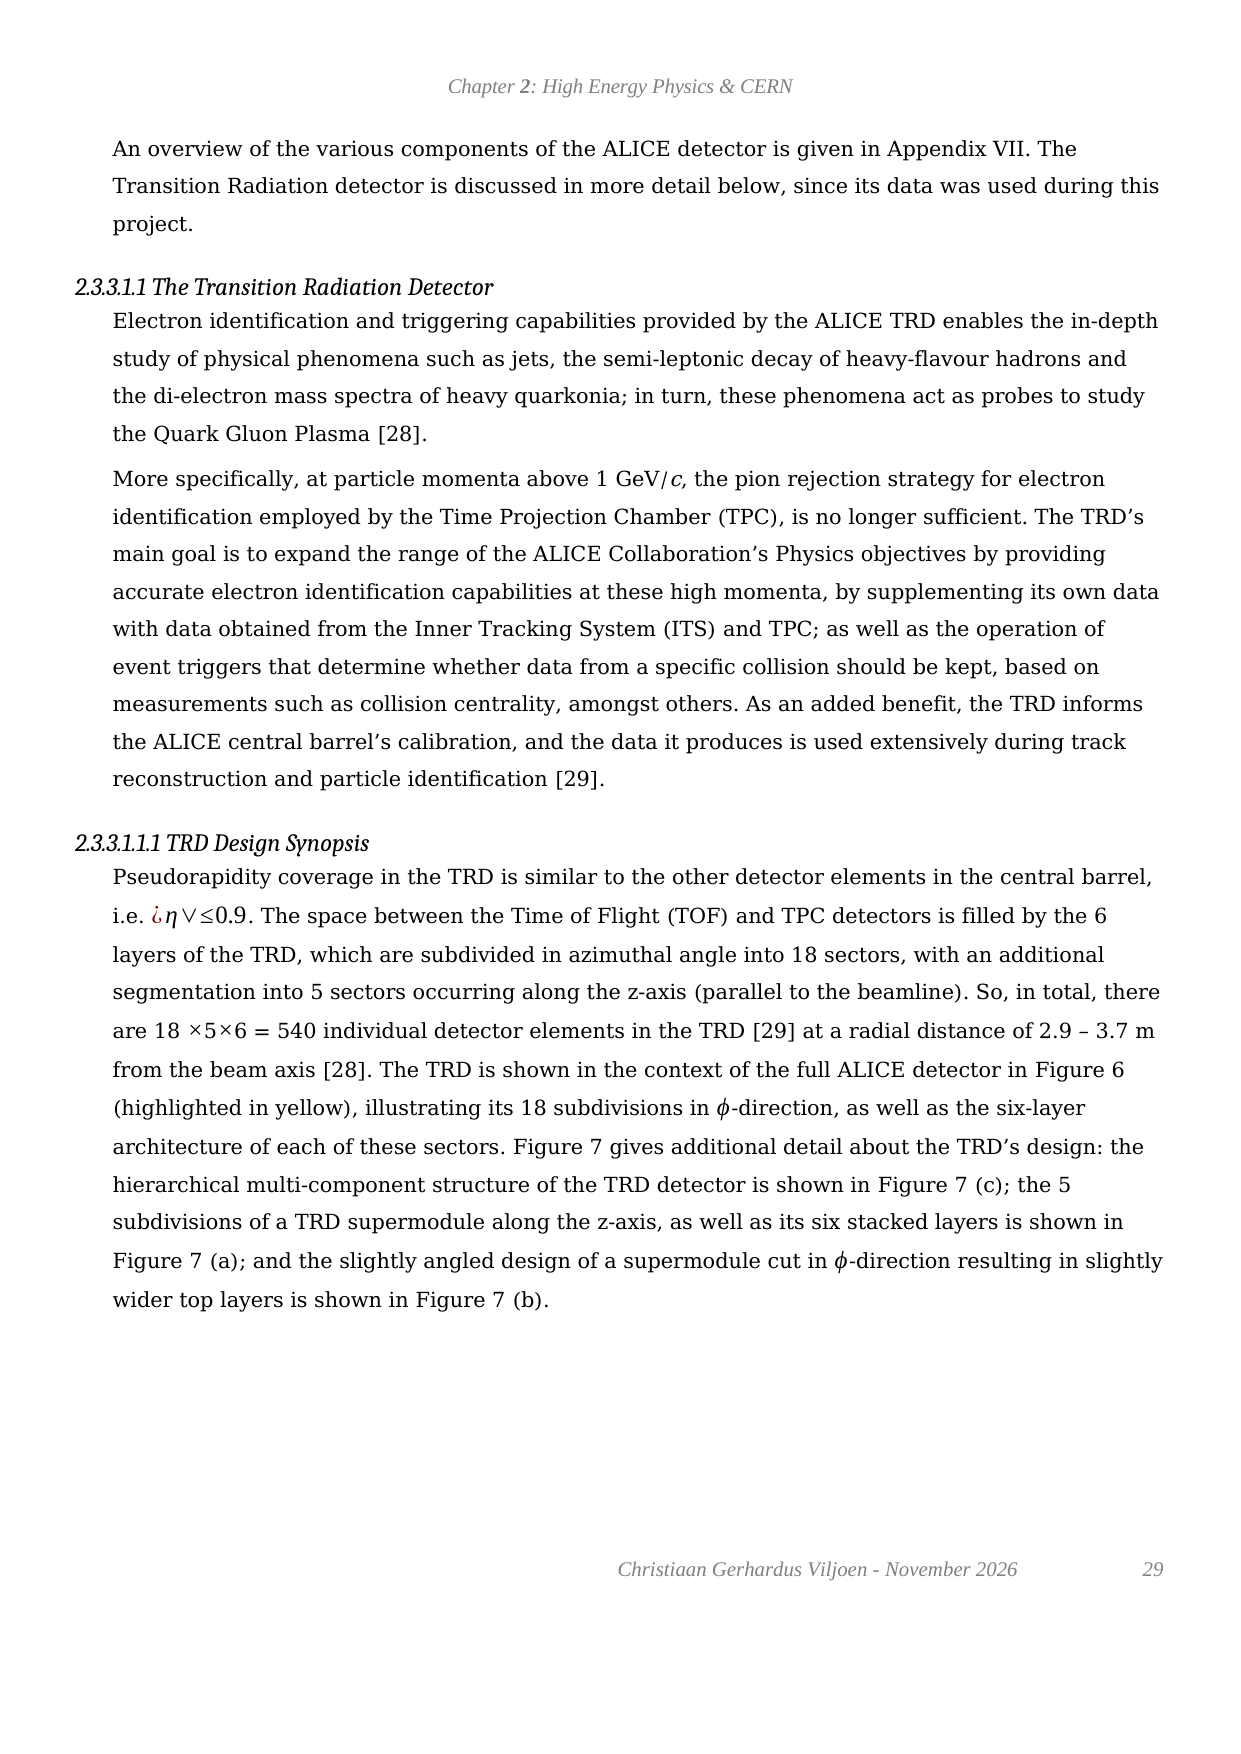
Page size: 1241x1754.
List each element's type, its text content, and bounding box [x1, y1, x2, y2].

text More specifically, at particle momenta above 1 GeV/c, the pion rejection strategy for electron identification employed by the Time Projection Chamber (TPC), is no longer sufficient. The TRD’s main goal is to expand the range of the ALICE Collaboration’s Physics objectives by providing accurate electron identification capabilities at these high momenta, by supplementing its own data with data obtained from the Inner Tracking System (ITS) and TPC; as well as the operation of event triggers that determine whether data from a specific collision should be kept, based on measurements such as collision centrality, amongst others. As an added benefit, the TRD informs the ALICE central barrel’s calibration, and the data it produces is used extensively during track reconstruction and particle identification . [112, 466, 1165, 791]
subtitle TRD Design Synopsis [75, 829, 1165, 857]
text An overview of the various components of the ALICE detector is given in Appendix VII. The Transition Radiation detector is discussed in more detail below, since its data was used during this project. [112, 135, 1165, 235]
subtitle The Transition Radiation Detector [75, 273, 1165, 302]
text Pseudorapidity coverage in the TRD is similar to the other detector elements in the central barrel, i.e. . The space between the Time of Flight (TOF) and TPC detectors is filled by the 6 layers of the TRD, which are subdivided in azimuthal angle into 18 sectors, with an additional segmentation into 5 sectors occurring along the z-axis (parallel to the beamline). So, in total, there are 18 56 = 540 individual detector elements in the TRD at a radial distance of 2.9 – 3.7 m from the beam axis . The TRD is shown in the context of the full ALICE detector in Figure 6 (highlighted in yellow), illustrating its 18 subdivisions in -direction, as well as the six-layer architecture of each of these sectors. Figure 7 gives additional detail about the TRD’s design: the hierarchical multi-component structure of the TRD detector is shown in Figure 7 (c); the 5 subdivisions of a TRD supermodule along the z-axis, as well as its six stacked layers is shown in Figure 7 (a); and the slightly angled design of a supermodule cut in -direction resulting in slightly wider top layers is shown in Figure 7 (b). [112, 864, 1165, 1312]
text Electron identification and triggering capabilities provided by the ALICE TRD enables the in-depth study of physical phenomena such as jets, the semi-leptonic decay of heavy-flavour hadrons and the di-electron mass spectra of heavy quarkonia; in turn, these phenomena act as probes to study the Quark Gluon Plasma . [112, 308, 1165, 445]
